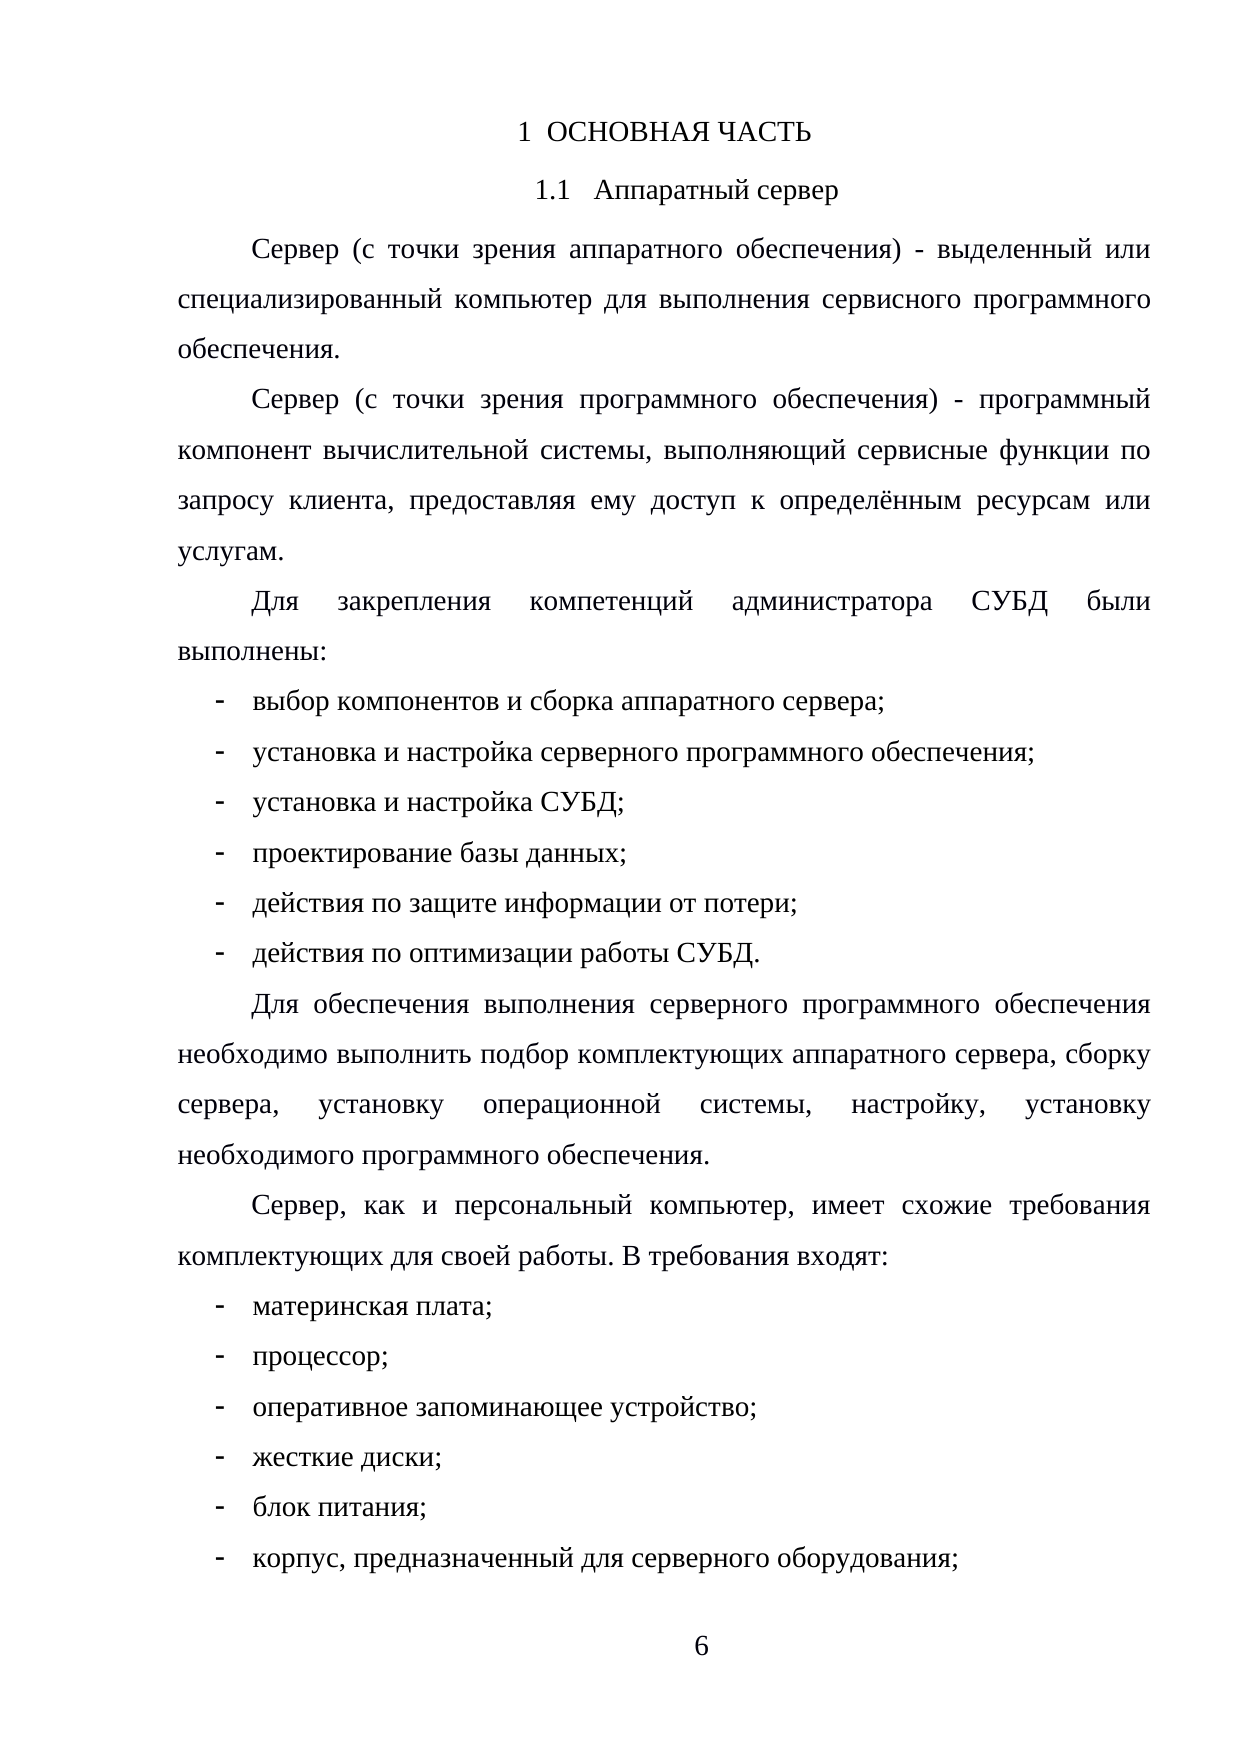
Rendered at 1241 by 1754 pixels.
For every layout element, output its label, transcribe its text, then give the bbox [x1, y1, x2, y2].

list установка и настройка серверного программного обеспечения; [215, 734, 1152, 768]
list оперативное запоминающее устройство; [215, 1389, 1152, 1422]
subtitle Аппаратный сервер [221, 172, 1152, 206]
text Для закрепления компетенций администратора СУБД были выполнены: [177, 583, 1152, 667]
list корпус, предназначенный для серверного оборудования; [215, 1540, 1152, 1574]
list проектирование базы данных; [215, 835, 1152, 868]
list материнская плата; [215, 1288, 1152, 1322]
list действия по оптимизации работы СУБД. [215, 936, 1152, 969]
text Сервер (с точки зрения аппаратного обеспечения) - выделенный или специализированный компьютер для выполнения сервисного программного обеспечения. [177, 231, 1152, 365]
subtitle Основная часть [177, 114, 1152, 147]
list выбор компонентов и сборка аппаратного сервера; [215, 683, 1152, 717]
text Сервер, как и персональный компьютер, имеет схожие требования комплектующих для своей работы. В требования входят: [177, 1187, 1152, 1271]
list действия по защите информации от потери; [215, 885, 1152, 919]
text Для обеспечения выполнения серверного программного обеспечения необходимо выполнить подбор комплектующих аппаратного сервера, сборку сервера, установку операционной системы, настройку, установку необходимого программного обеспечения. [177, 986, 1152, 1171]
list блок питания; [215, 1489, 1152, 1523]
list установка и настройка СУБД; [215, 784, 1152, 818]
list процессор; [215, 1338, 1152, 1372]
list жесткие диски; [215, 1439, 1152, 1473]
text Сервер (с точки зрения программного обеспечения) - программный компонент вычислительной системы, выполняющий сервисные функции по запросу клиента, предоставляя ему доступ к определённым ресурсам или услугам. [177, 382, 1152, 566]
